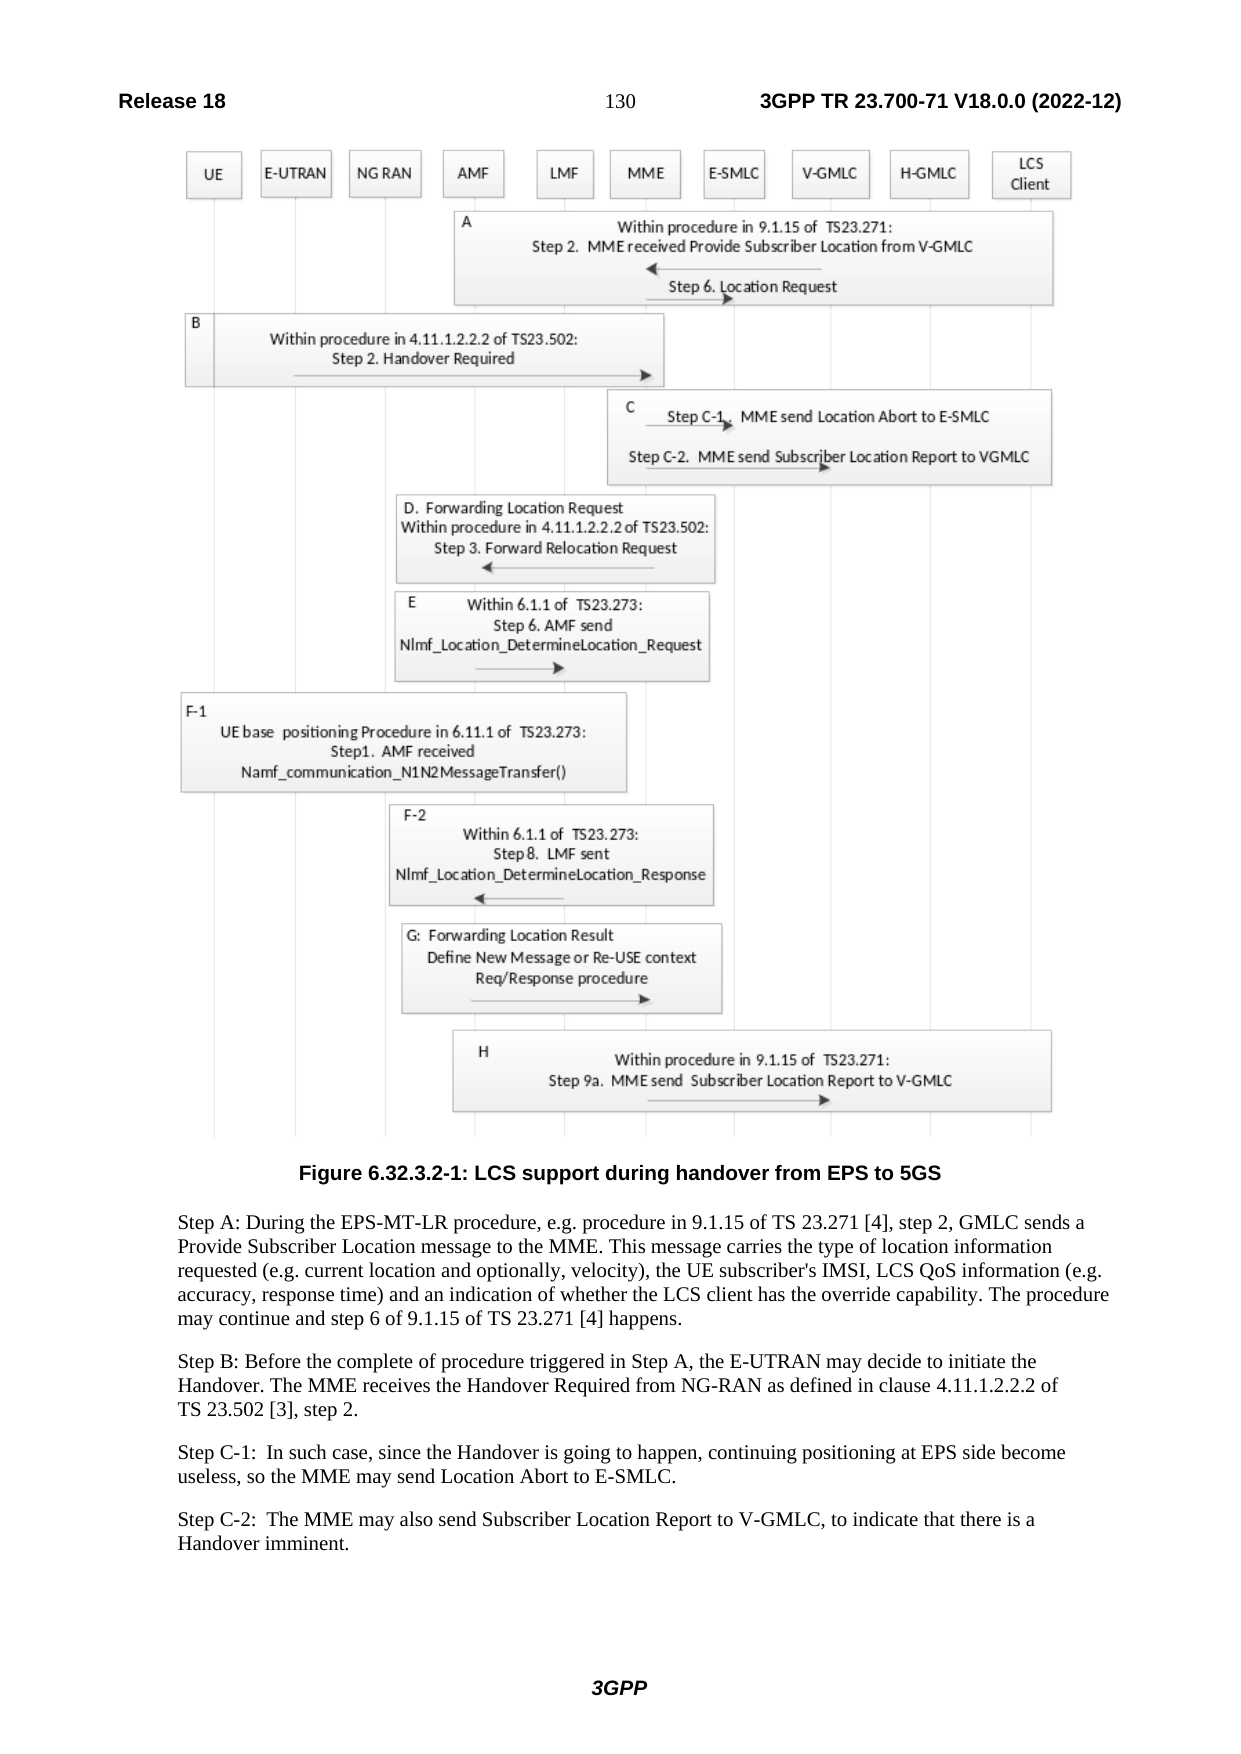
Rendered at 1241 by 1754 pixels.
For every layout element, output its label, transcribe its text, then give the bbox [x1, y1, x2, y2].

text Figure 6.32.3.2-1: LCS support during handover from EPS to 5GS [118, 1161, 1122, 1185]
text Step B: Before the complete of procedure triggered in Step A, the E-UTRAN may decide to initiate the Handover. The MME receives the Handover Required from NG-RAN as defined in clause 4.11.1.2.2.2 of TS 23.502 [3], step 2. [148, 1349, 1122, 1421]
text Step A: During the EPS-MT-LR procedure, e.g. procedure in 9.1.15 of TS 23.271 [4], step 2, GMLC sends a Provide Subscriber Location message to the MME. This message carries the type of location information requested (e.g. current location and optionally, velocity), the UE subscriber's IMSI, LCS QoS information (e.g. accuracy, response time) and an indication of whether the LCS client has the override capability. The procedure may continue and step 6 of 9.1.15 of TS 23.271 [4] happens. [148, 1210, 1122, 1330]
text Step C-2: The MME may also send Subscriber Location Report to V-GMLC, to indicate that there is a Handover imminent. [148, 1507, 1122, 1555]
text Step C-1: In such case, since the Handover is going to happen, continuing positioning at EPS side become useless, so the MME may send Location Abort to E-SMLC. [148, 1440, 1122, 1488]
